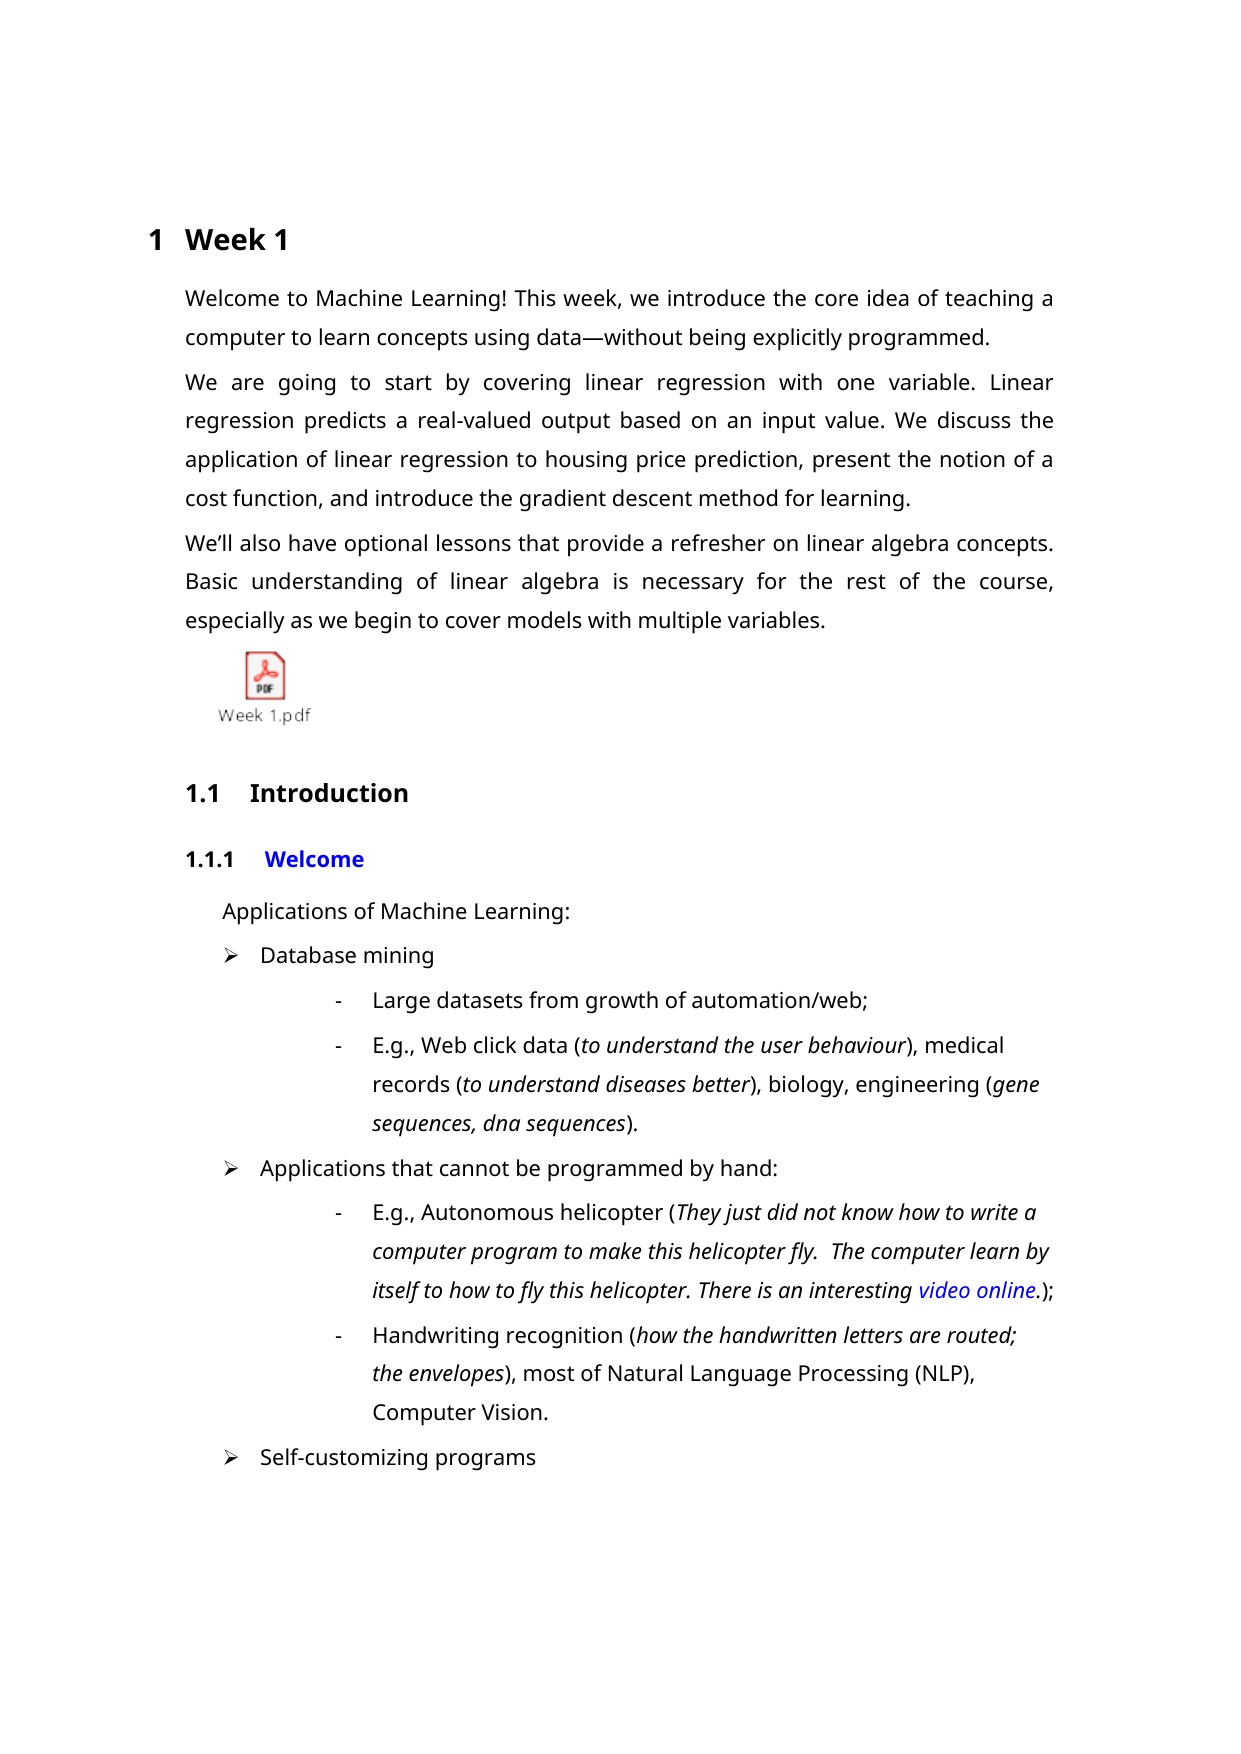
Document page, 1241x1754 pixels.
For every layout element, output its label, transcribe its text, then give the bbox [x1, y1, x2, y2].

list Handwriting recognition (how the handwritten letters are routed; the envelopes), most of Natural Language Processing (NLP), Computer Vision. [335, 1319, 1055, 1427]
list E.g., Web click data (to understand the user behaviour), medical records (to understand diseases better), biology, engineering (gene sequences, dna sequences). [335, 1030, 1055, 1137]
text Applications of Machine Learning: [222, 896, 1055, 925]
subtitle Introduction [185, 775, 1055, 809]
list Self-customizing programs [222, 1442, 1055, 1472]
subtitle Week 1 [148, 219, 1055, 259]
list Database mining [222, 941, 1055, 970]
list Large datasets from growth of automation/web; [335, 985, 1055, 1015]
list Applications that cannot be programmed by hand: [222, 1152, 1055, 1182]
text We are going to start by covering linear regression with one variable. Linear regression predicts a real-valued output based on an input value. We discuss the application of linear regression to housing price prediction, present the notion of a cost function, and introduce the gradient descent method for learning. [185, 367, 1055, 513]
text Welcome to Machine Learning! This week, we introduce the core idea of teaching a computer to learn concepts using data—without being explicitly programmed. [185, 283, 1055, 352]
text We’ll also have optional lessons that provide a refresher on linear algebra concepts. Basic understanding of linear algebra is necessary for the rest of the course, especially as we begin to cover models with multiple variables. [185, 528, 1055, 635]
list E.g., Autonomous helicopter (They just did not know how to write a computer program to make this helicopter fly. The computer learn by itself to how to fly this helicopter. There is an interesting video online.); [335, 1197, 1055, 1304]
subtitle Welcome [185, 844, 1055, 874]
